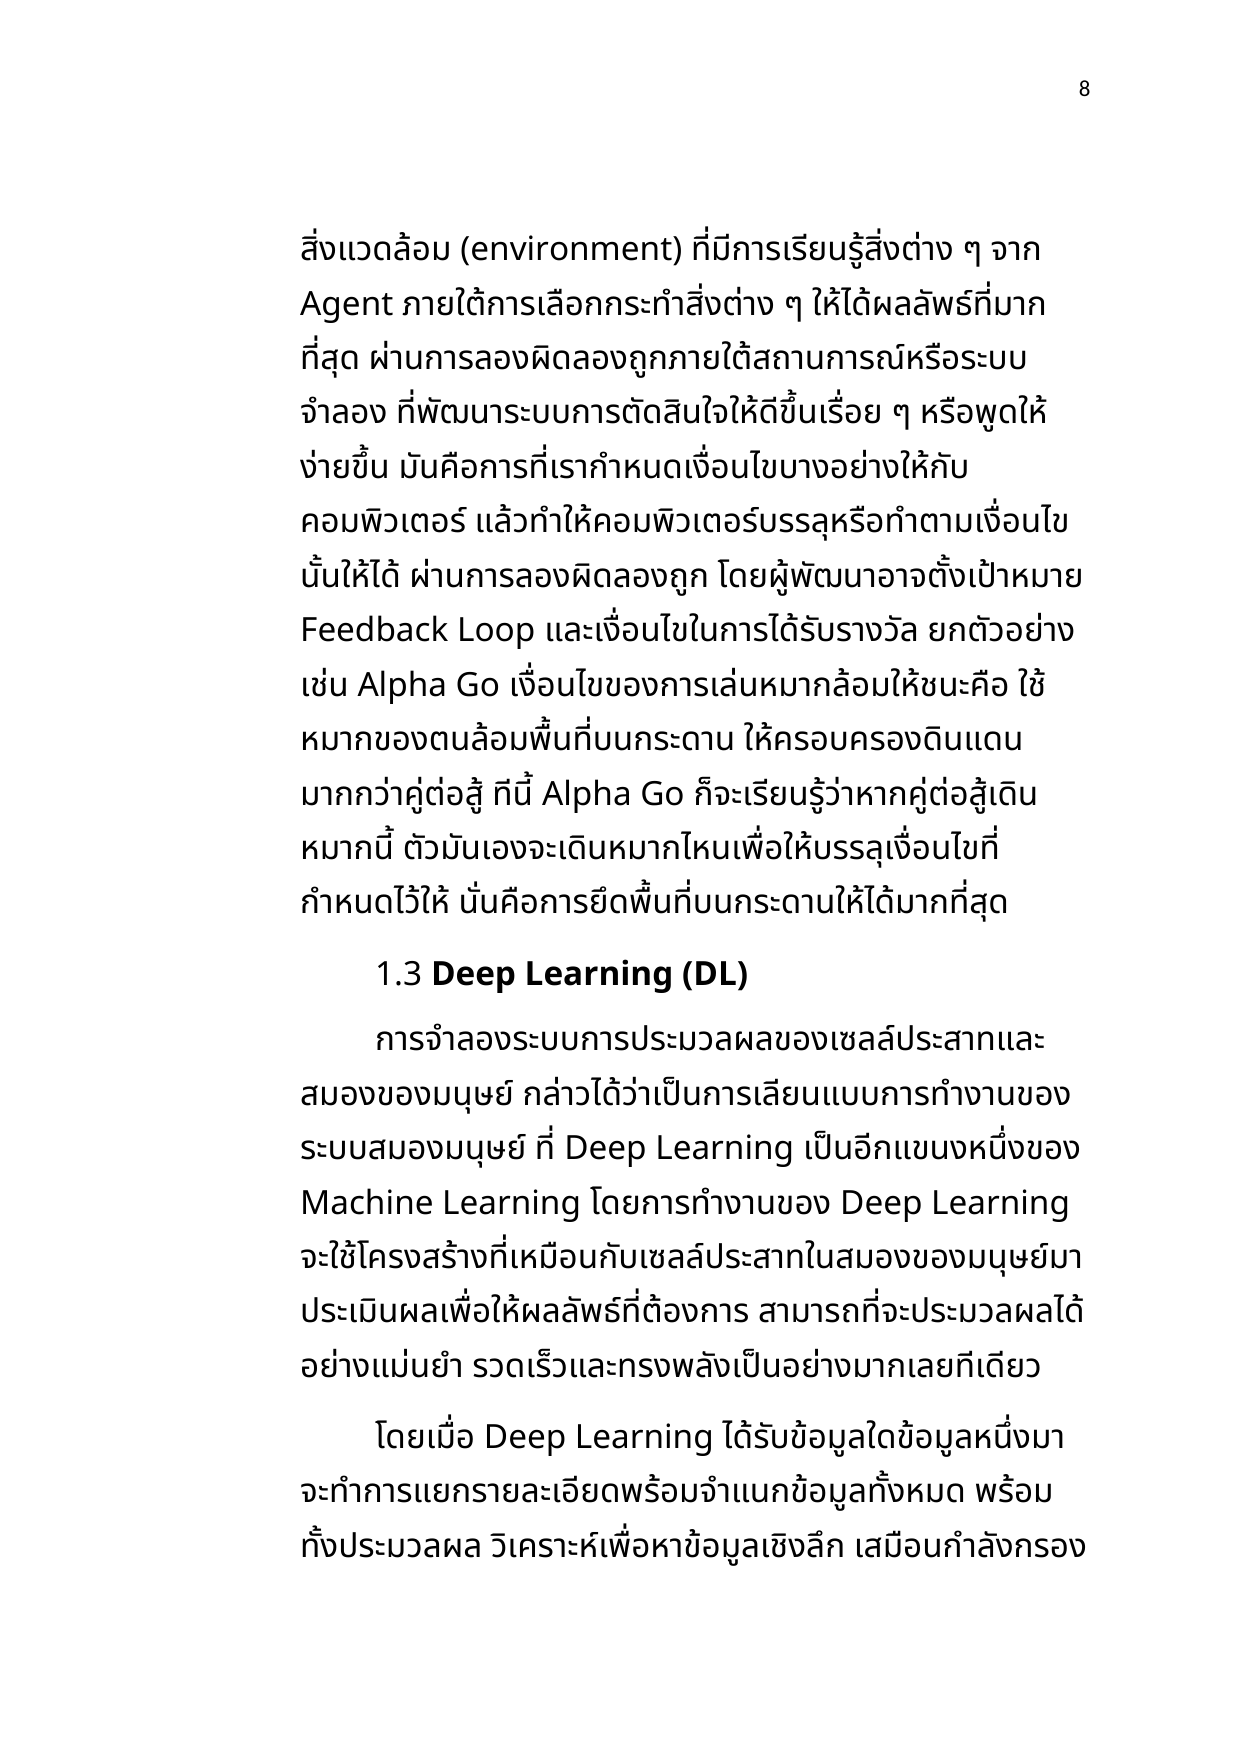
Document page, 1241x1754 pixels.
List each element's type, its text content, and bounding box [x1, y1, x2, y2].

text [300, 225, 1090, 929]
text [300, 1413, 1090, 1572]
text การจำลองระบบการประมวลผลของเซลล์ประสาทและสมองของมนุษย์ กล่าวได้ว่าเป็นการเลียนแบบการทำงานของระบบสมองมนุษย์ ที่ Deep Learning เป็นอีกแขนงหนึ่งของ Machine Learning โดยการทำงานของ Deep Learning จะใช้โครงสร้างที่เหมือนกับเซลล์ประสาทในสมองของมนุษย์มาประเมินผลเพื่อให้ผลลัพธ์ที่ต้องการ สามารถที่จะประมวลผลได้อย่างแม่นยำ รวดเร็วและทรงพลังเป็นอย่างมากเลยทีเดียว [300, 1015, 1090, 1392]
text 1.3 Deep Learning (DL) [300, 949, 1090, 995]
